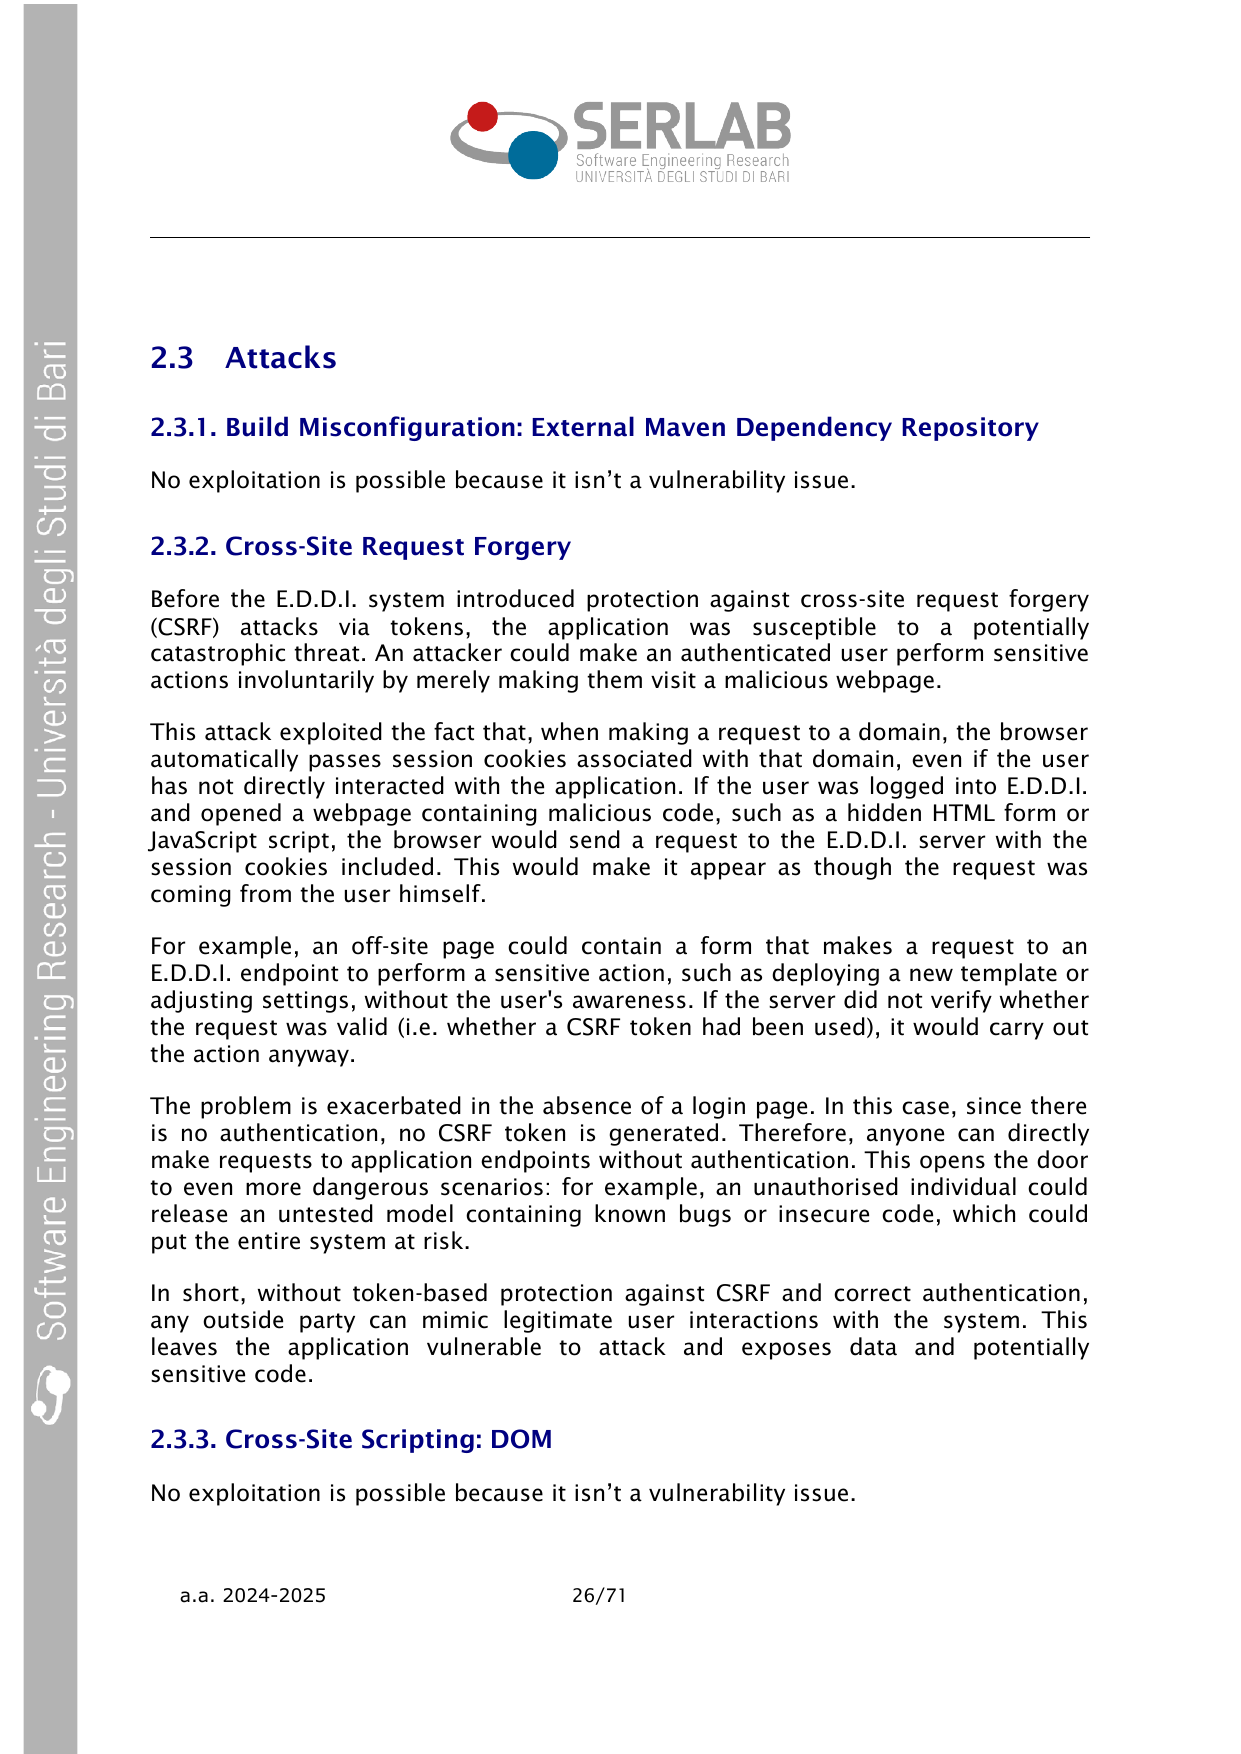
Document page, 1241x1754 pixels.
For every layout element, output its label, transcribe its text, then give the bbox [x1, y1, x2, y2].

subtitle Attacks [150, 340, 1090, 375]
picture [23, 4, 78, 1754]
text No exploitation is possible because it isn’t a vulnerability issue. [150, 467, 1090, 494]
subtitle Cross-Site Scripting: DOM [150, 1425, 1090, 1454]
text Before the E.D.D.I. system introduced protection against cross-site request forgery (CSRF) attacks via tokens, the application was susceptible to a potentially catastrophic threat. An attacker could make an authenticated user perform sensitive actions involuntarily by merely making them visit a malicious webpage. [150, 586, 1090, 694]
text For example, an off-site page could contain a form that makes a request to an E.D.D.I. endpoint to perform a sensitive action, such as deploying a new template or adjusting settings, without the user's awareness. If the server did not verify whether the request was valid (i.e. whether a CSRF token had been used), it would carry out the action anyway. [150, 932, 1090, 1067]
text No exploitation is possible because it isn’t a vulnerability issue. [150, 1479, 1090, 1506]
text In short, without token-based protection against CSRF and correct authentication, any outside party can mimic legitimate user interactions with the system. This leaves the application vulnerable to attack and exposes data and potentially sensitive code. [150, 1279, 1090, 1387]
picture [446, 100, 794, 184]
subtitle Build Misconfiguration: External Maven Dependency Repository [150, 412, 1090, 442]
subtitle Cross-Site Request Forgery [150, 531, 1090, 561]
text This attack exploited the fact that, when making a request to a domain, the browser automatically passes session cookies associated with that domain, even if the user has not directly interacted with the application. If the user was logged into E.D.D.I. and opened a webpage containing malicious code, such as a hidden HTML form or JavaScript script, the browser would send a request to the E.D.D.I. server with the session cookies included. This would make it appear as though the request was coming from the user himself. [150, 719, 1090, 907]
text The problem is exacerbated in the absence of a login page. In this case, since there is no authentication, no CSRF token is generated. Therefore, anyone can directly make requests to application endpoints without authentication. This opens the door to even more dangerous scenarios: for example, an unauthorised individual could release an untested model containing known bugs or insecure code, which could put the entire system at risk. [150, 1092, 1090, 1254]
